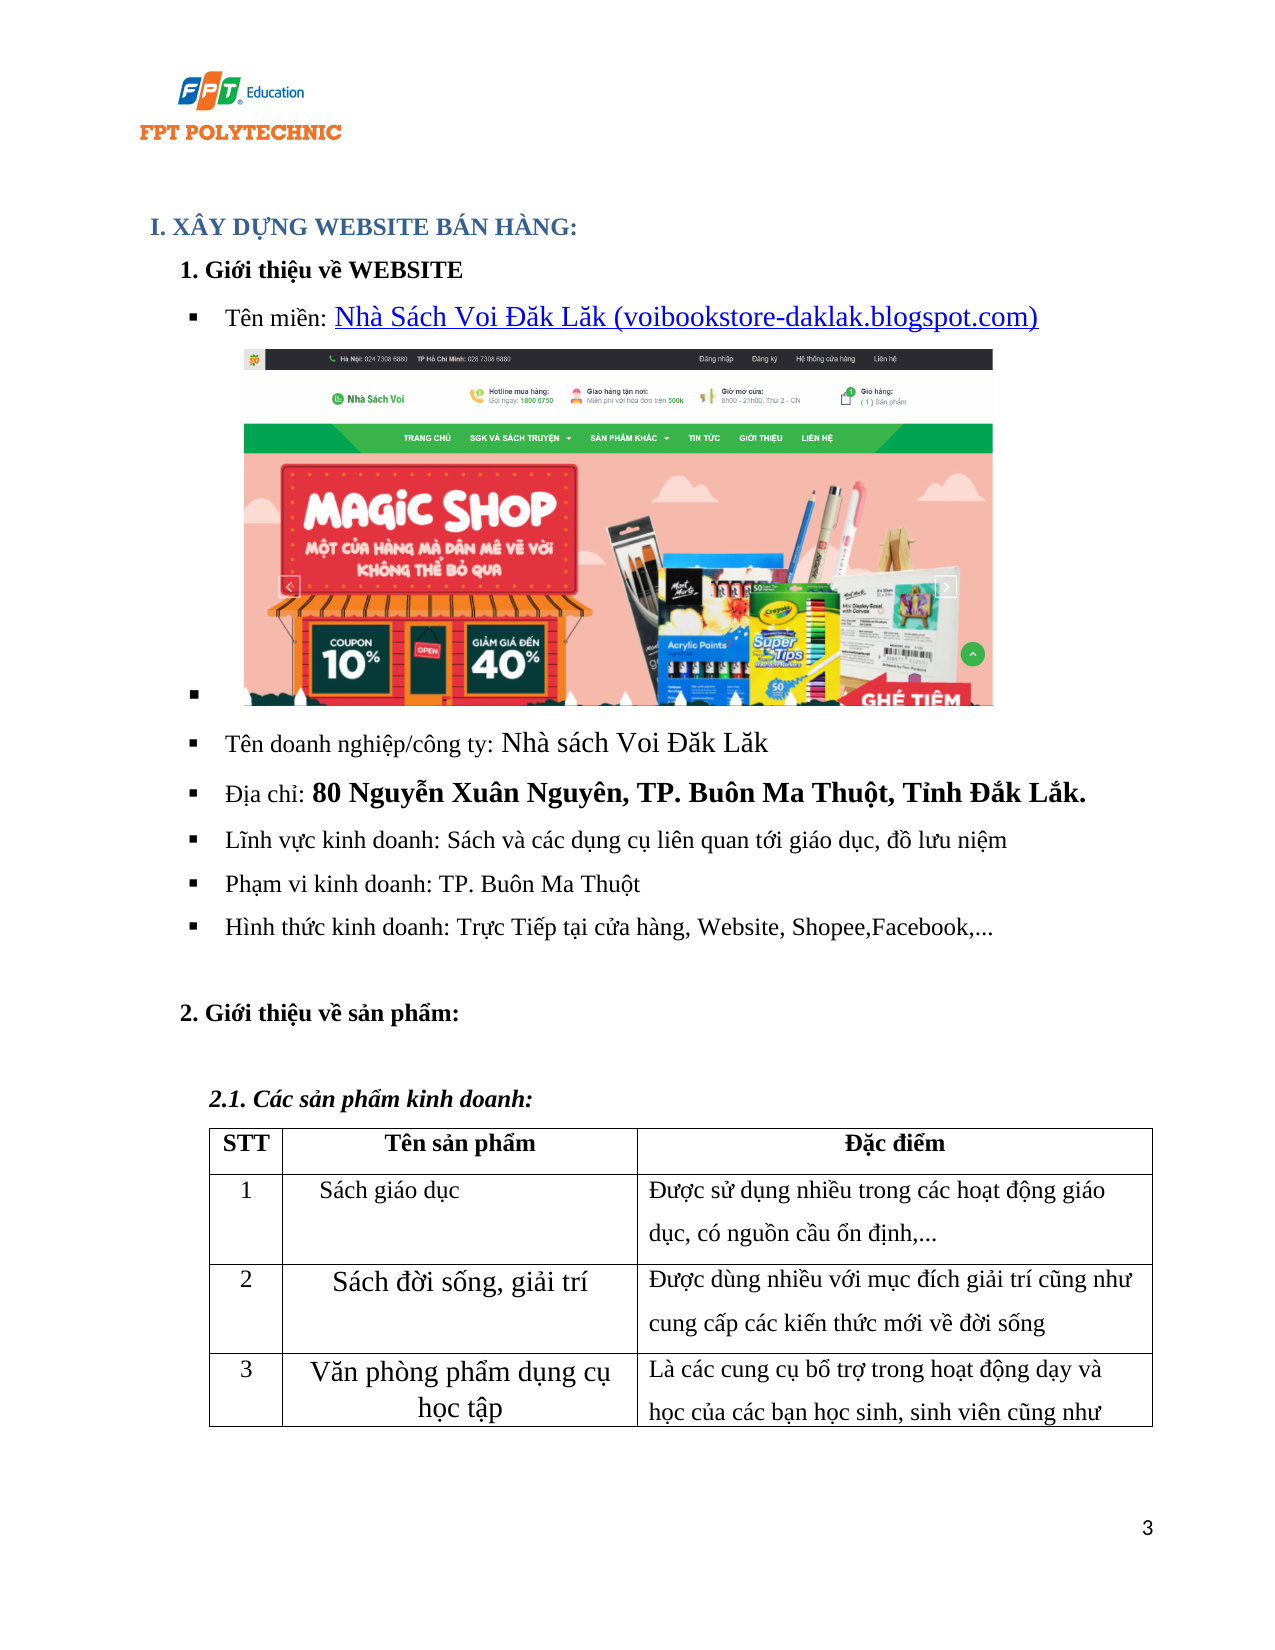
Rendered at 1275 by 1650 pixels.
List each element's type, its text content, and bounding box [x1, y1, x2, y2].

table_cell Văn phòng phẩm dụng cụ học tập [283, 1354, 637, 1426]
subtitle I. XÂY DỰNG WEBSITE BÁN HÀNG: [150, 212, 1153, 241]
text 1. Giới thiệu về WEBSITE [150, 256, 1153, 284]
list Tên doanh nghiệp/công ty: Nhà sách Voi Đăk Lăk [187, 725, 1153, 758]
list Địa chỉ: 80 Nguyễn Xuân Nguyên, TP. Buôn Ma Thuột, Tỉnh Đắk Lắk. [187, 775, 1153, 809]
text 2. Giới thiệu về sản phẩm: [150, 998, 1153, 1027]
list Lĩnh vực kinh doanh: Sách và các dụng cụ liên quan tới giáo dục, đồ lưu niệm [187, 826, 1153, 854]
table_cell Là các cung cụ bổ trợ trong hoạt động dạy và học của các bạn học sinh, sinh viên cũng như nhà giáo, đây là nguồn cung thường xuyên [638, 1354, 1152, 1426]
table_cell 2 [210, 1265, 282, 1353]
table_cell Sách đời sống, giải trí [283, 1265, 637, 1353]
picture [107, 57, 369, 158]
table_cell Được dùng nhiều với mục đích giải trí cũng như cung cấp các kiến thức mới về đời sống [638, 1265, 1152, 1353]
table_header Tên sản phẩm [283, 1129, 637, 1174]
table_header STT [210, 1129, 282, 1174]
table_cell 1 [210, 1175, 282, 1263]
table_header Đặc điểm [638, 1129, 1152, 1174]
list Phạm vi kinh doanh: TP. Buôn Ma Thuột [187, 869, 1153, 897]
list Tên miền: Nhà Sách Voi Đăk Lăk (voibookstore-daklak.blogspot.com) [187, 299, 1153, 332]
table_cell Được sử dụng nhiều trong các hoạt động giáo dục, có nguồn cầu ổn định,... [638, 1175, 1152, 1263]
table_cell 3 [210, 1354, 282, 1426]
text 2.1. Các sản phẩm kinh doanh: [209, 1084, 1153, 1113]
table_cell Sách giáo dục [283, 1175, 637, 1263]
list Hình thức kinh doanh: Trực Tiếp tại cửa hàng, Website, Shopee,Facebook,... [187, 912, 1153, 941]
